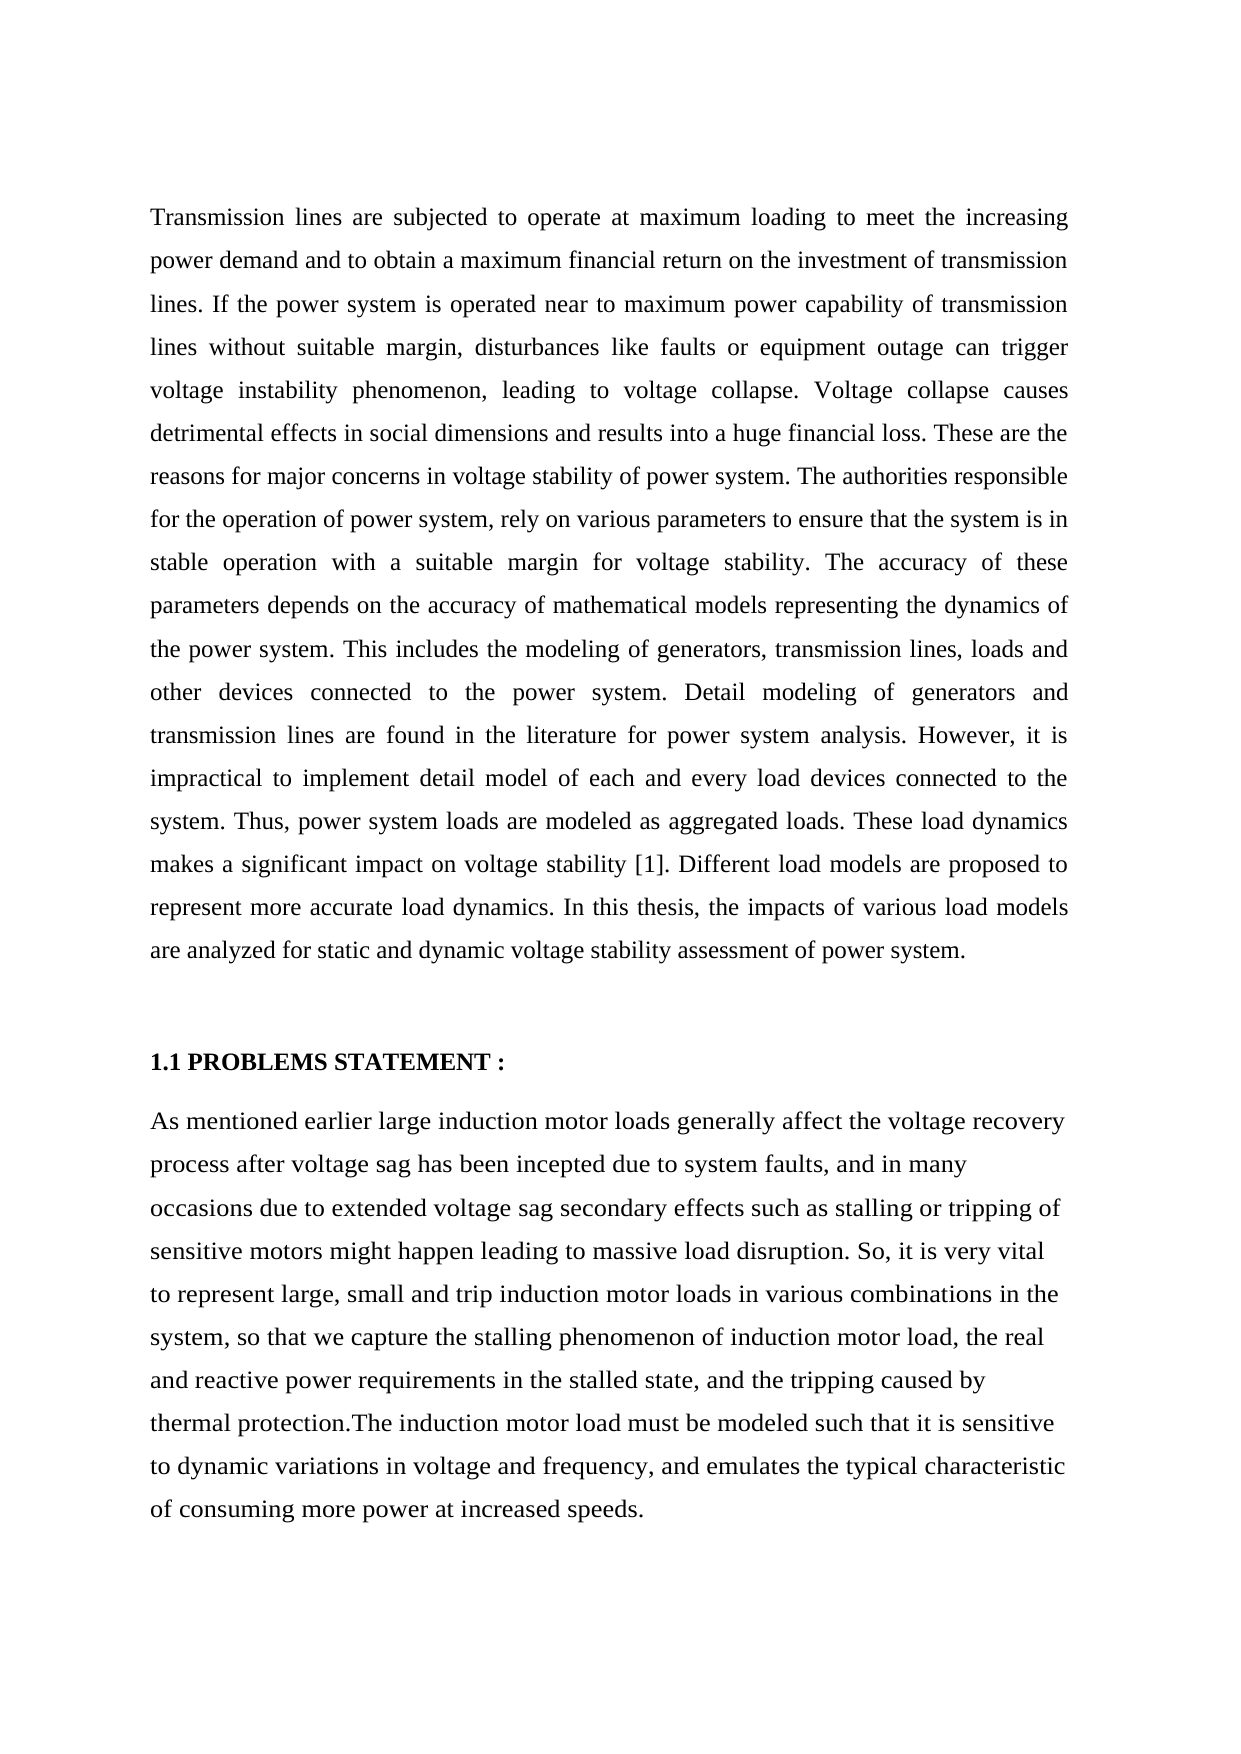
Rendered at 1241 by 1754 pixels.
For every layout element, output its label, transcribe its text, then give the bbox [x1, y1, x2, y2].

text As mentioned earlier large induction motor loads generally affect the voltage recovery process after voltage sag has been incepted due to system faults, and in many occasions due to extended voltage sag secondary effects such as stalling or tripping of sensitive motors might happen leading to massive load disruption. So, it is very vital to represent large, small and trip induction motor loads in various combinations in the system, so that we capture the stalling phenomenon of induction motor load, the real and reactive power requirements in the stalled state, and the tripping caused by thermal protection.The induction motor load must be modeled such that it is sensitive to dynamic variations in voltage and frequency, and emulates the typical characteristic of consuming more power at increased speeds. [150, 1106, 1069, 1523]
text 1.1 PROBLEMS STATEMENT : [150, 1047, 1069, 1075]
text Transmission lines are subjected to operate at maximum loading to meet the increasing power demand and to obtain a maximum financial return on the investment of transmission lines. If the power system is operated near to maximum power capability of transmission lines without suitable margin, disturbances like faults or equipment outage can trigger voltage instability phenomenon, leading to voltage collapse. Voltage collapse causes detrimental effects in social dimensions and results into a huge financial loss. These are the reasons for major concerns in voltage stability of power system. The authorities responsible for the operation of power system, rely on various parameters to ensure that the system is in stable operation with a suitable margin for voltage stability. The accuracy of these parameters depends on the accuracy of mathematical models representing the dynamics of the power system. This includes the modeling of generators, transmission lines, loads and other devices connected to the power system. Detail modeling of generators and transmission lines are found in the literature for power system analysis. However, it is impractical to implement detail model of each and every load devices connected to the system. Thus, power system loads are modeled as aggregated loads. These load dynamics makes a significant impact on voltage stability [1]. Different load models are proposed to represent more accurate load dynamics. In this thesis, the impacts of various load models are analyzed for static and dynamic voltage stability assessment of power system. [150, 202, 1069, 964]
